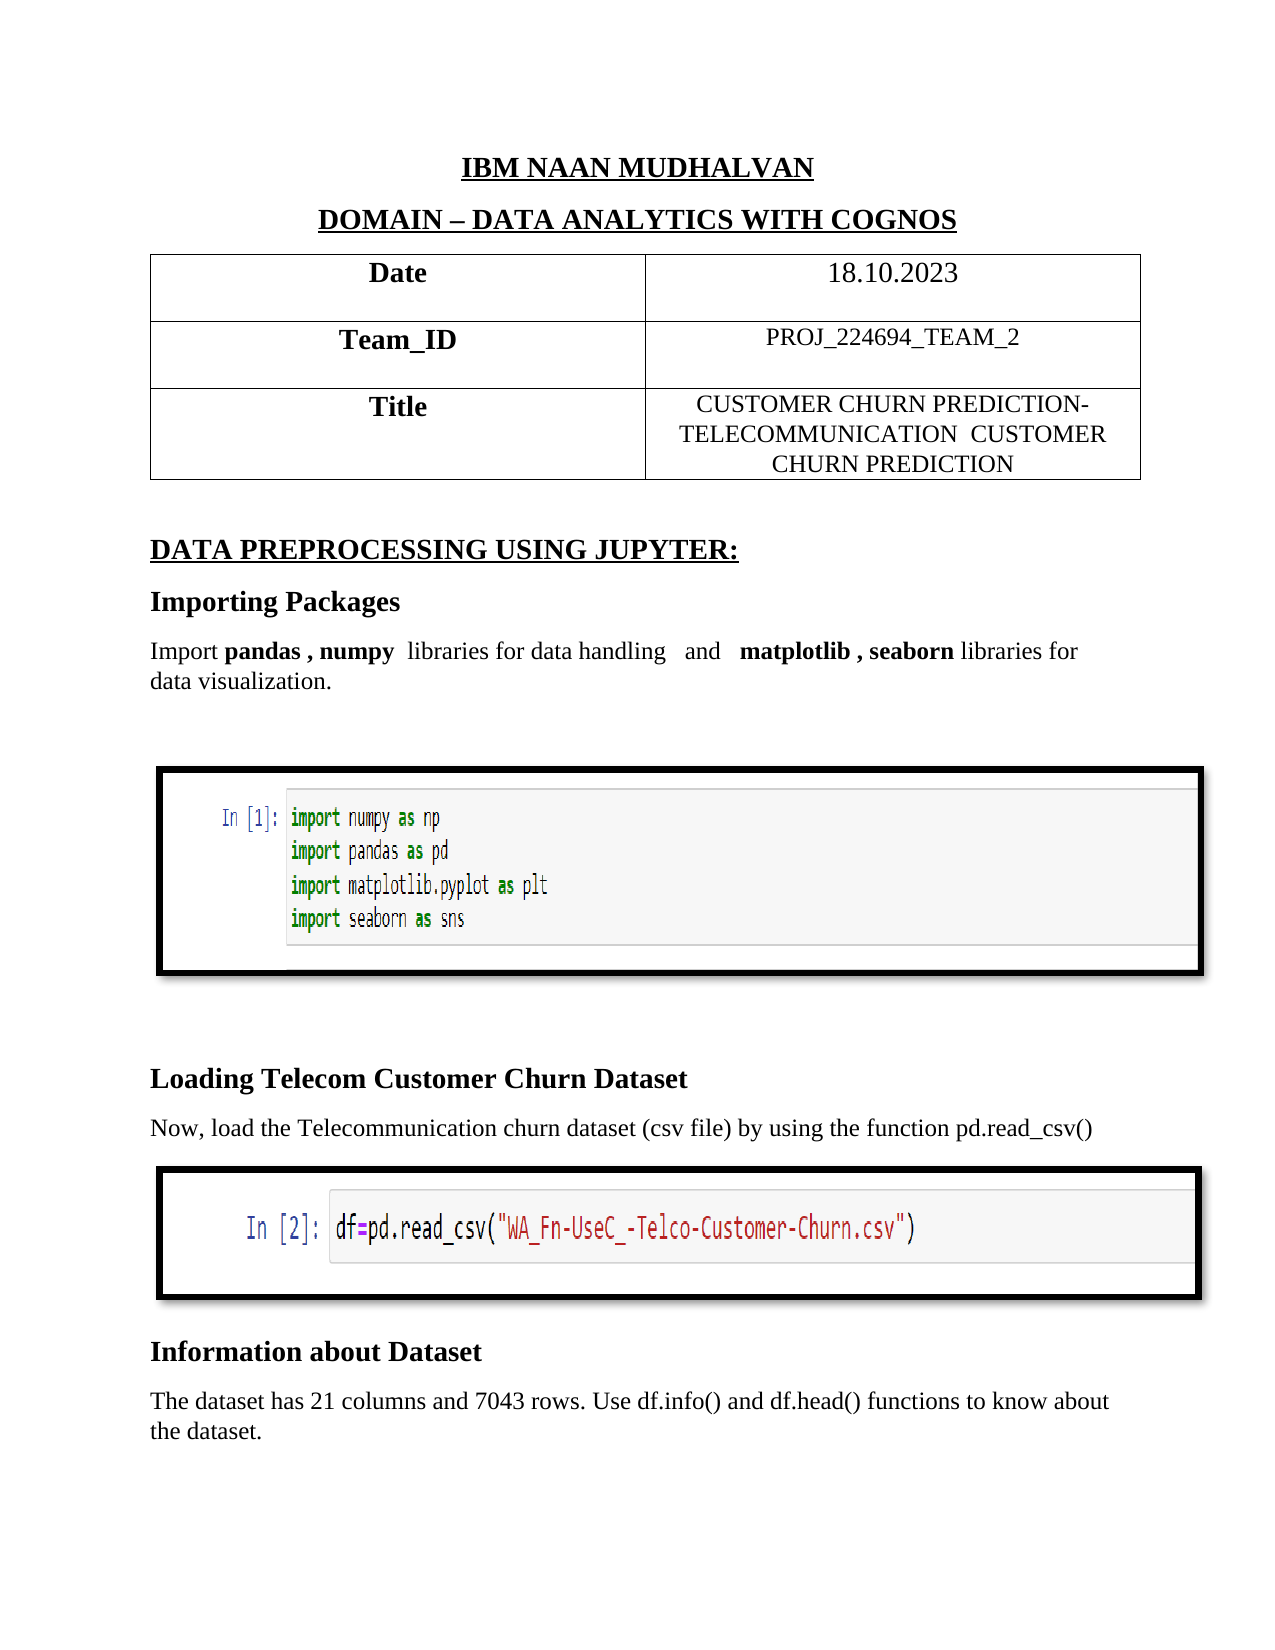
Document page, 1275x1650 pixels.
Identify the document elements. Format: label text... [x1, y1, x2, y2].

text Information about Dataset [150, 1334, 1125, 1368]
text Now, load the Telecommunication churn dataset (csv file) by using the function pd.read_csv() [150, 1113, 1125, 1142]
table_header 18.10.2023 [646, 255, 1140, 321]
text IBM NAAN MUDHALVAN [150, 150, 1125, 183]
text Import pandas , numpy libraries for data handling and matplotlib , seaborn libraries for data visualization. [150, 636, 1125, 695]
picture [163, 773, 1198, 970]
text The dataset has 21 columns and 7043 rows. Use df.info() and df.head() functions to know about the dataset. [150, 1386, 1125, 1445]
table_cell Team_ID [151, 322, 645, 388]
text Loading Telecom Customer Churn Dataset [150, 1061, 1125, 1095]
picture [163, 1173, 1195, 1294]
table_cell CUSTOMER CHURN PREDICTION-TELECOMMUNICATION CUSTOMER CHURN PREDICTION [646, 389, 1140, 479]
table_cell Title [151, 389, 645, 479]
table_header Date [151, 255, 645, 321]
text Importing Packages [150, 584, 1125, 617]
text DOMAIN – DATA ANALYTICS WITH COGNOS [150, 202, 1125, 235]
table_cell PROJ_224694_TEAM_2 [646, 322, 1140, 388]
text DATA PREPROCESSING USING JUPYTER: [150, 532, 1125, 566]
